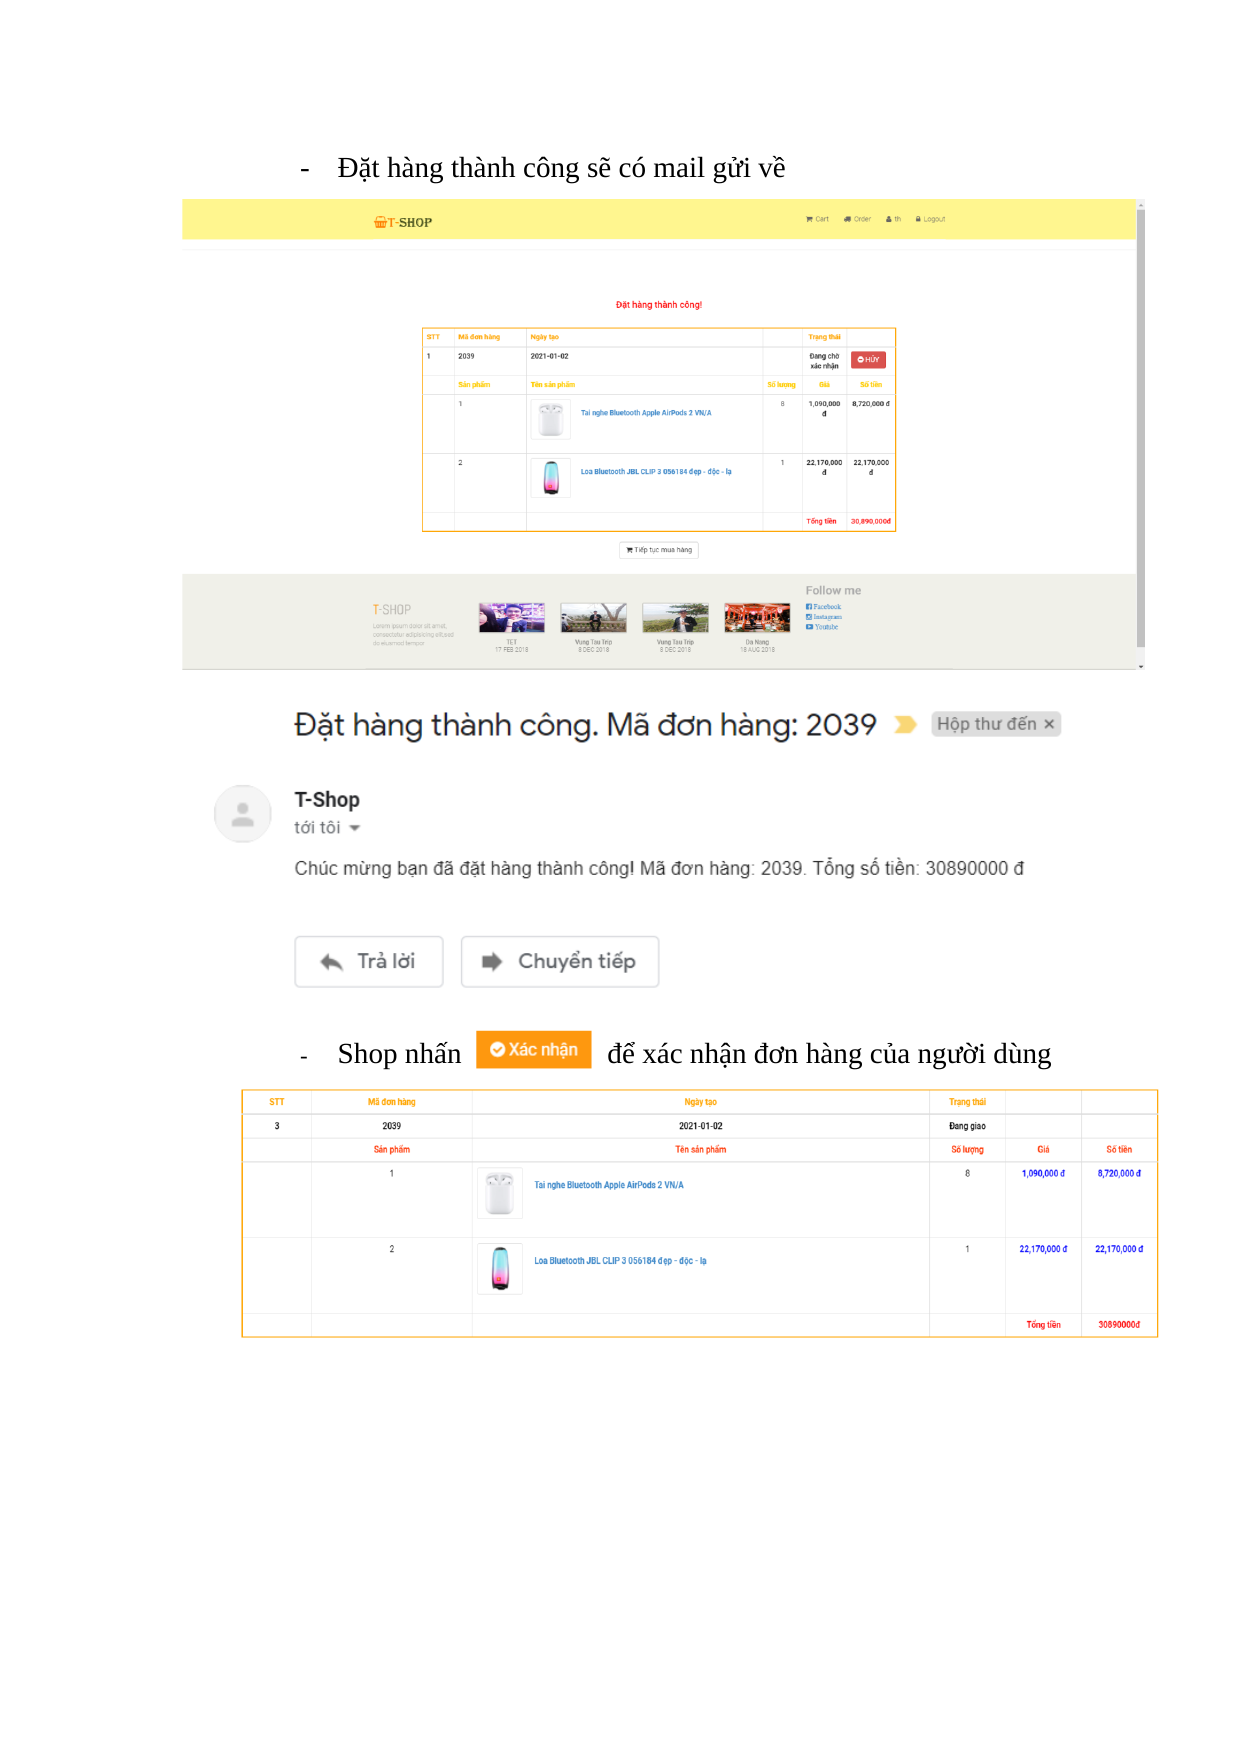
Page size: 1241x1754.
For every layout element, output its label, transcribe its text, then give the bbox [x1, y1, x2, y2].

list Đặt hàng thành công sẽ có mail gửi về [300, 150, 1090, 183]
picture [228, 1081, 1169, 1343]
picture [182, 678, 1074, 1005]
picture [182, 199, 1145, 670]
picture [471, 1019, 600, 1076]
list Shop nhấn để xác nhận đơn hàng của người dùng [300, 1036, 471, 1069]
list Shop nhấn để xác nhận đơn hàng của người dùng [600, 1036, 1090, 1069]
